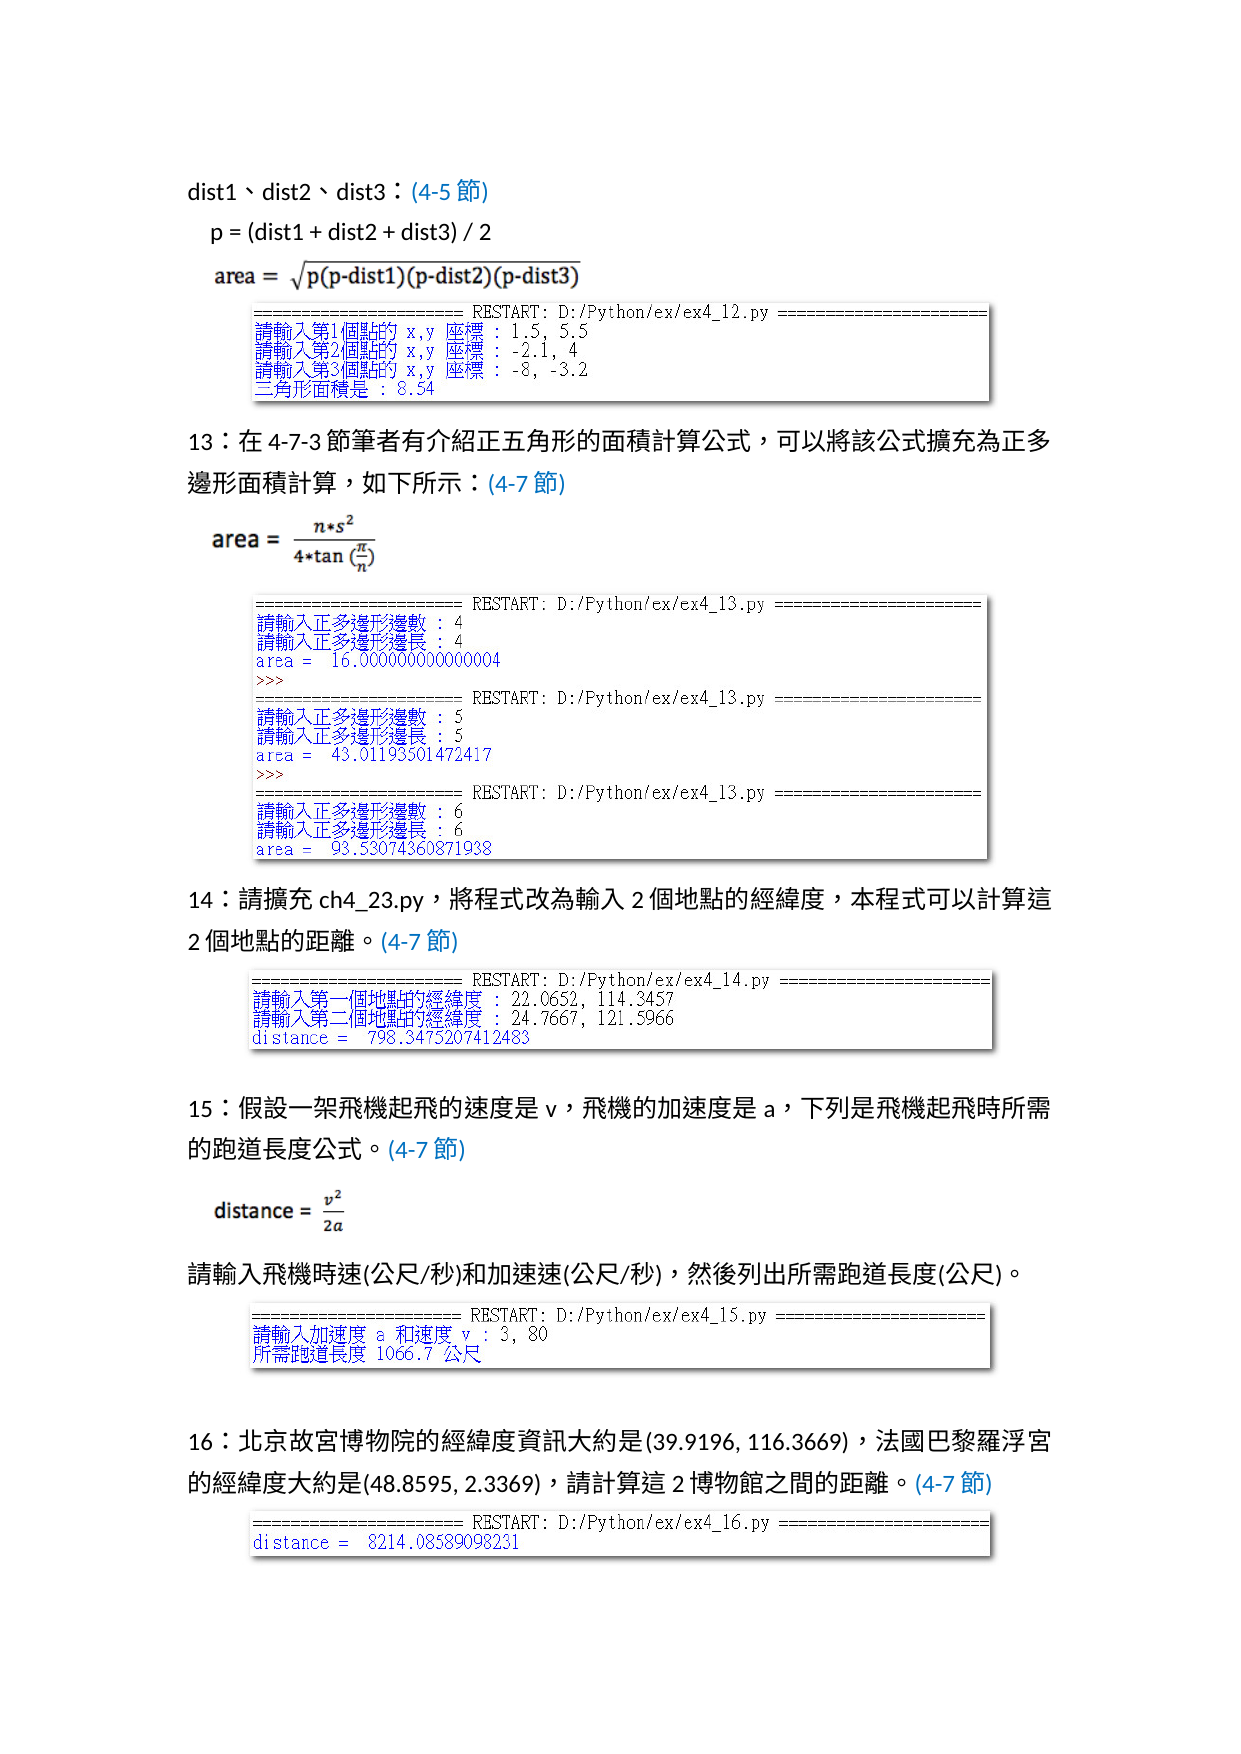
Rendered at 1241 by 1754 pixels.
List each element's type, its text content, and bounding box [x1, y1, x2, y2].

text 16：北京故宮博物院的經緯度資訊大約是(39.9196, 116.3669)，法國巴黎羅浮宮的經緯度大約是(48.8595, 2.3369)，請計算這2博物館之間的距離。(4-7節) [187, 1419, 1053, 1502]
picture [243, 585, 997, 869]
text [187, 169, 1053, 210]
text 13：在4-7-3節筆者有介紹正五角形的面積計算公式，可以將該公式擴充為正多邊形面積計算，如下所示：(4-7節) [187, 419, 1053, 502]
picture [210, 1183, 350, 1237]
picture [204, 252, 999, 411]
text p = (dist1 + dist2 + dist3) / 2 [187, 210, 1053, 252]
text 14：請擴充ch4_23.py，將程式改為輸入2個地點的經緯度，本程式可以計算這2個地點的距離。(4-7節) [187, 877, 1053, 960]
picture [240, 1293, 1000, 1378]
text 請輸入飛機時速(公尺/秒)和加速速(公尺/秒)，然後列出所需跑道長度(公尺)。 [187, 1252, 1053, 1294]
text 15：假設一架飛機起飛的速度是v，飛機的加速度是a，下列是飛機起飛時所需的跑道長度公式。(4-7節) [187, 1085, 1053, 1169]
picture [240, 1502, 1000, 1566]
picture [239, 960, 1002, 1059]
picture [210, 507, 386, 580]
